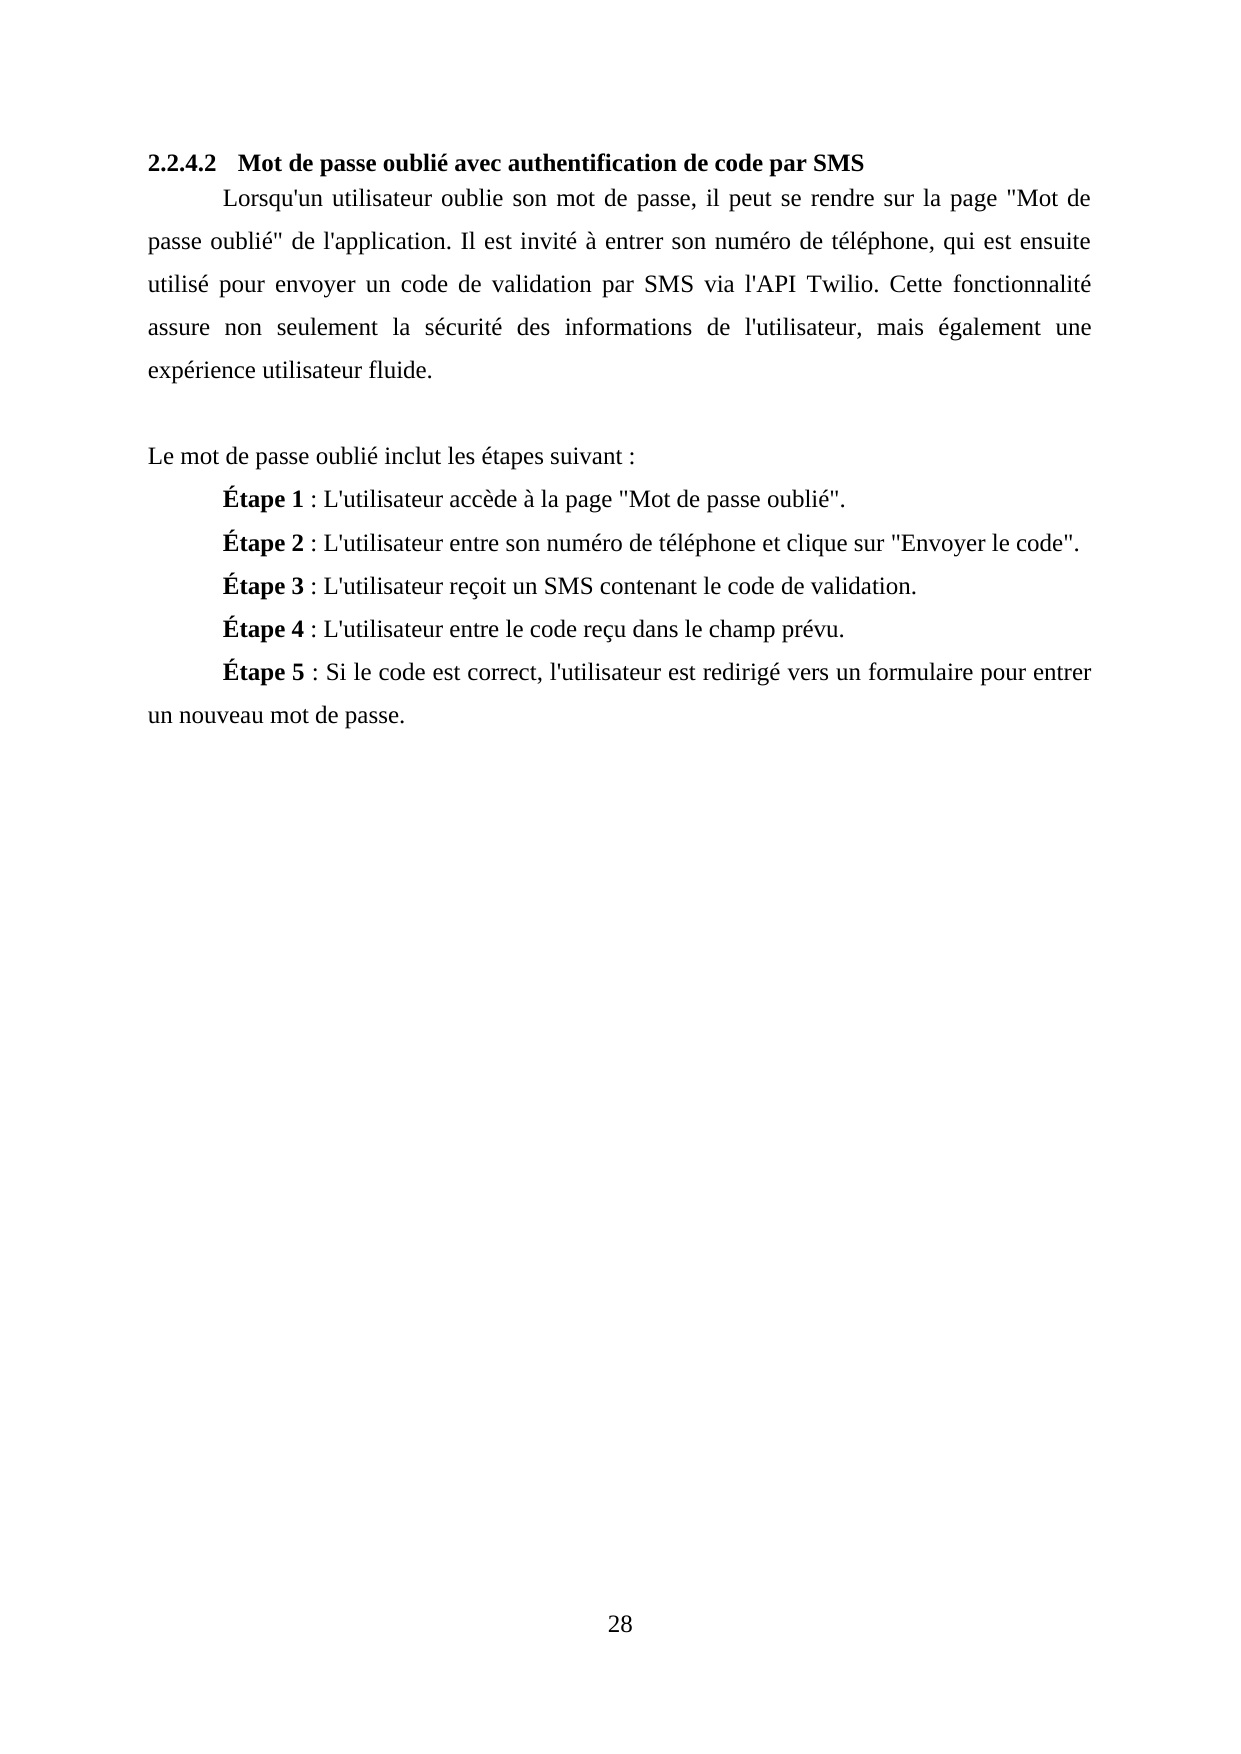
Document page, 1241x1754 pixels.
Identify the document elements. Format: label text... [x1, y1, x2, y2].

text Étape 5 : Si le code est correct, l'utilisateur est redirigé vers un formulaire pour entrer un nouveau mot de passe. [148, 657, 1092, 729]
text Étape 3 : L'utilisateur reçoit un SMS contenant le code de validation. [148, 571, 1092, 599]
text Étape 4 : L'utilisateur entre le code reçu dans le champ prévu. [148, 614, 1092, 643]
text Le mot de passe oublié inclut les étapes suivant : [148, 398, 1092, 470]
text Étape 1 : L'utilisateur accède à la page "Mot de passe oublié". [148, 484, 1092, 513]
subtitle Mot de passe oublié avec authentification de code par SMS [148, 148, 1092, 176]
text Étape 2 : L'utilisateur entre son numéro de téléphone et clique sur "Envoyer le code". [148, 528, 1092, 556]
text Lorsqu'un utilisateur oublie son mot de passe, il peut se rendre sur la page "Mot de passe oublié" de l'application. Il est invité à entrer son numéro de téléphone, qui est ensuite utilisé pour envoyer un code de validation par SMS via l'API Twilio. Cette fonctionnalité assure non seulement la sécurité des informations de l'utilisateur, mais également une expérience utilisateur fluide. [148, 183, 1092, 384]
